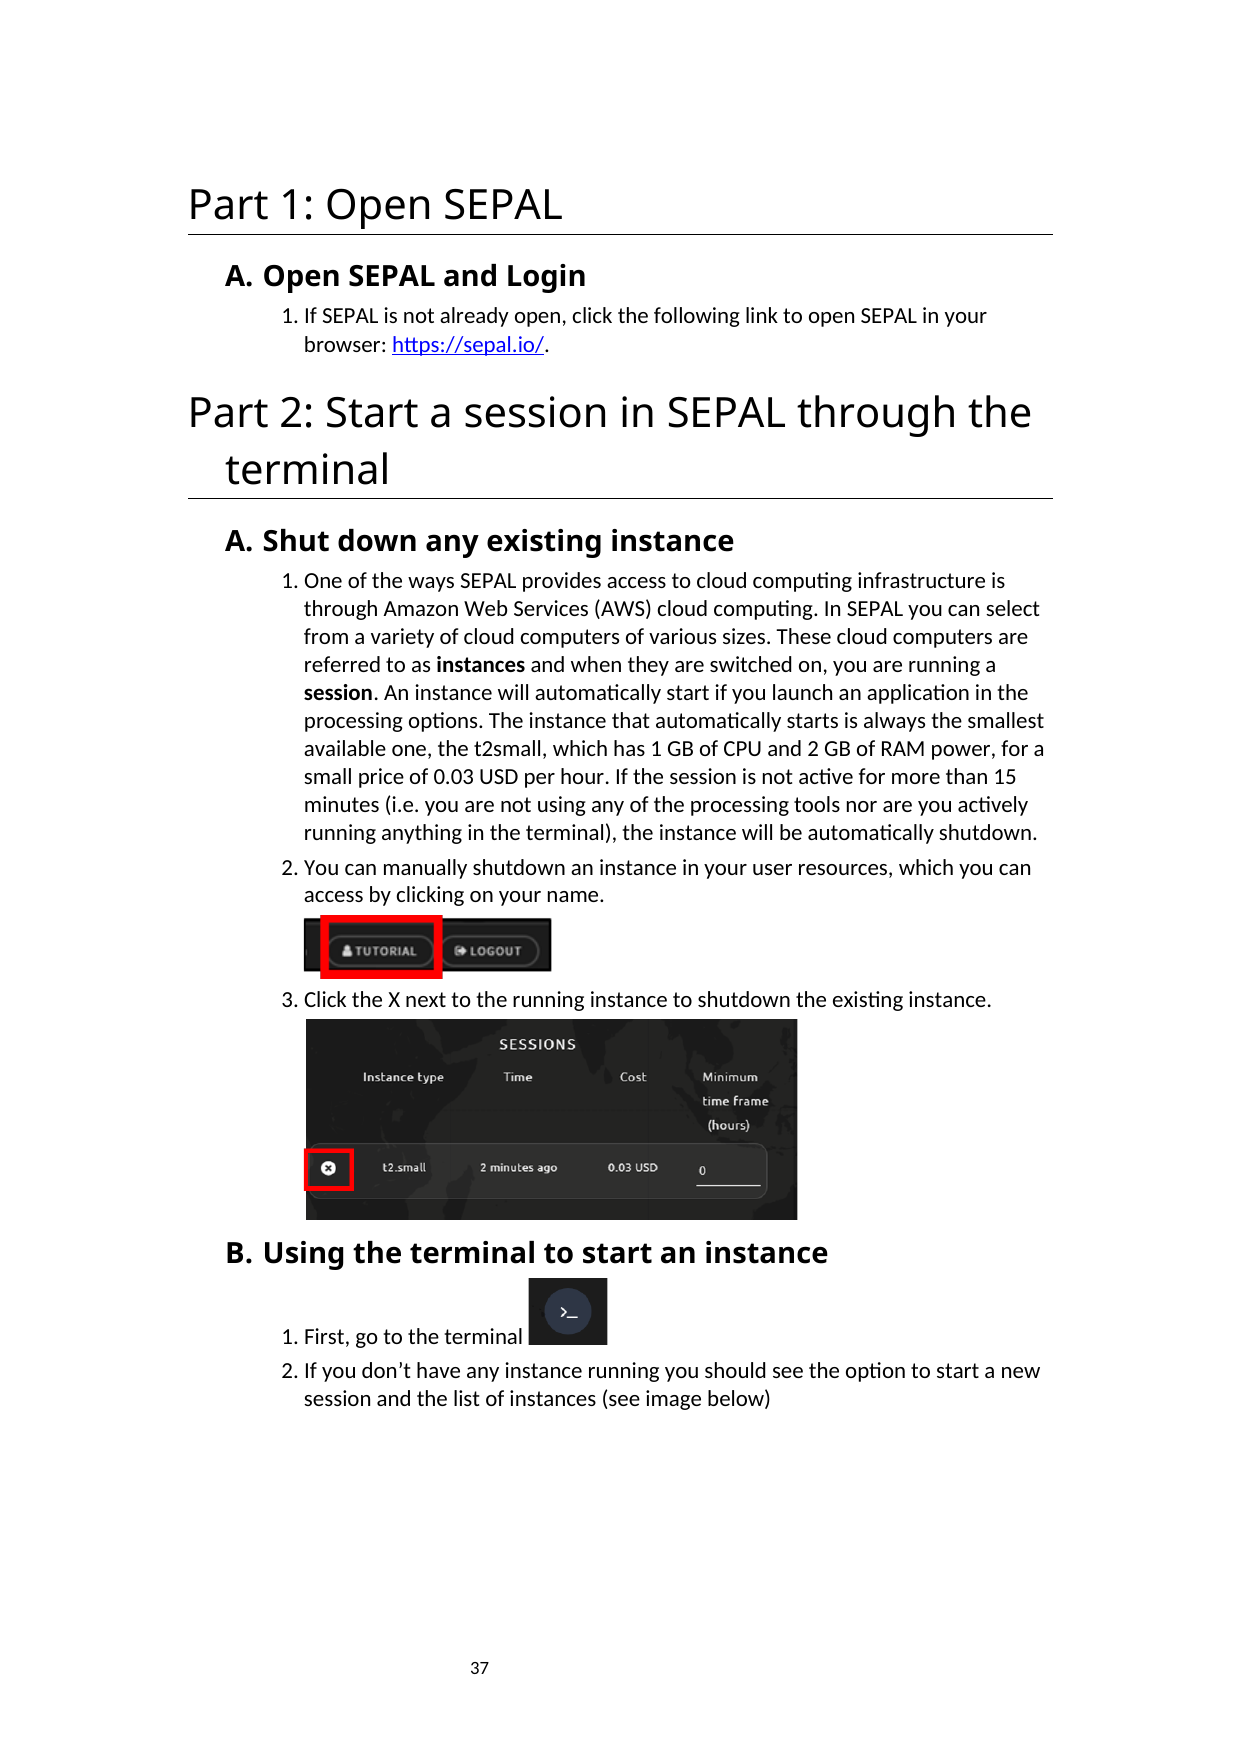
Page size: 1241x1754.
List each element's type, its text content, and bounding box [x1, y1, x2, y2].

list Click the X next to the running instance to shutdown the existing instance. [281, 985, 1053, 1013]
list Open SEPAL and Login [225, 256, 1053, 295]
picture [303, 915, 552, 979]
list Shut down any existing instance [225, 520, 1053, 560]
list Start a session in SEPAL through the terminal [187, 383, 1053, 499]
list You can manually shutdown an instance in your user resources, which you can access by clicking on your name. [281, 853, 1053, 909]
list One of the ways SEPAL provides access to cloud computing infrastructure is through Amazon Web Services (AWS) cloud computing. In SEPAL you can select from a variety of cloud computers of various sizes. These cloud computers are referred to as instances and when they are switched on, you are running a session. An instance will automatically start if you launch an application in the processing options. The instance that automatically starts is always the smallest available one, the t2small, which has 1 GB of CPU and 2 GB of RAM power, for a small price of 0.03 USD per hour. If the session is not active for more than 15 minutes (i.e. you are not using any of the processing tools nor are you actively running anything in the terminal), the instance will be automatically shutdown. [281, 566, 1053, 846]
list Using the terminal to start an instance [225, 1232, 1053, 1272]
list Open SEPAL [187, 175, 1053, 235]
list If SEPAL is not already open, click the following link to open SEPAL in your browser: https://sepal.io/. [281, 302, 1053, 358]
list If you don’t have any instance running you should see the option to start a new session and the list of instances (see image below) [281, 1356, 1053, 1412]
picture [528, 1278, 608, 1345]
picture [303, 1019, 798, 1220]
list First, go to the terminal [281, 1278, 1053, 1350]
